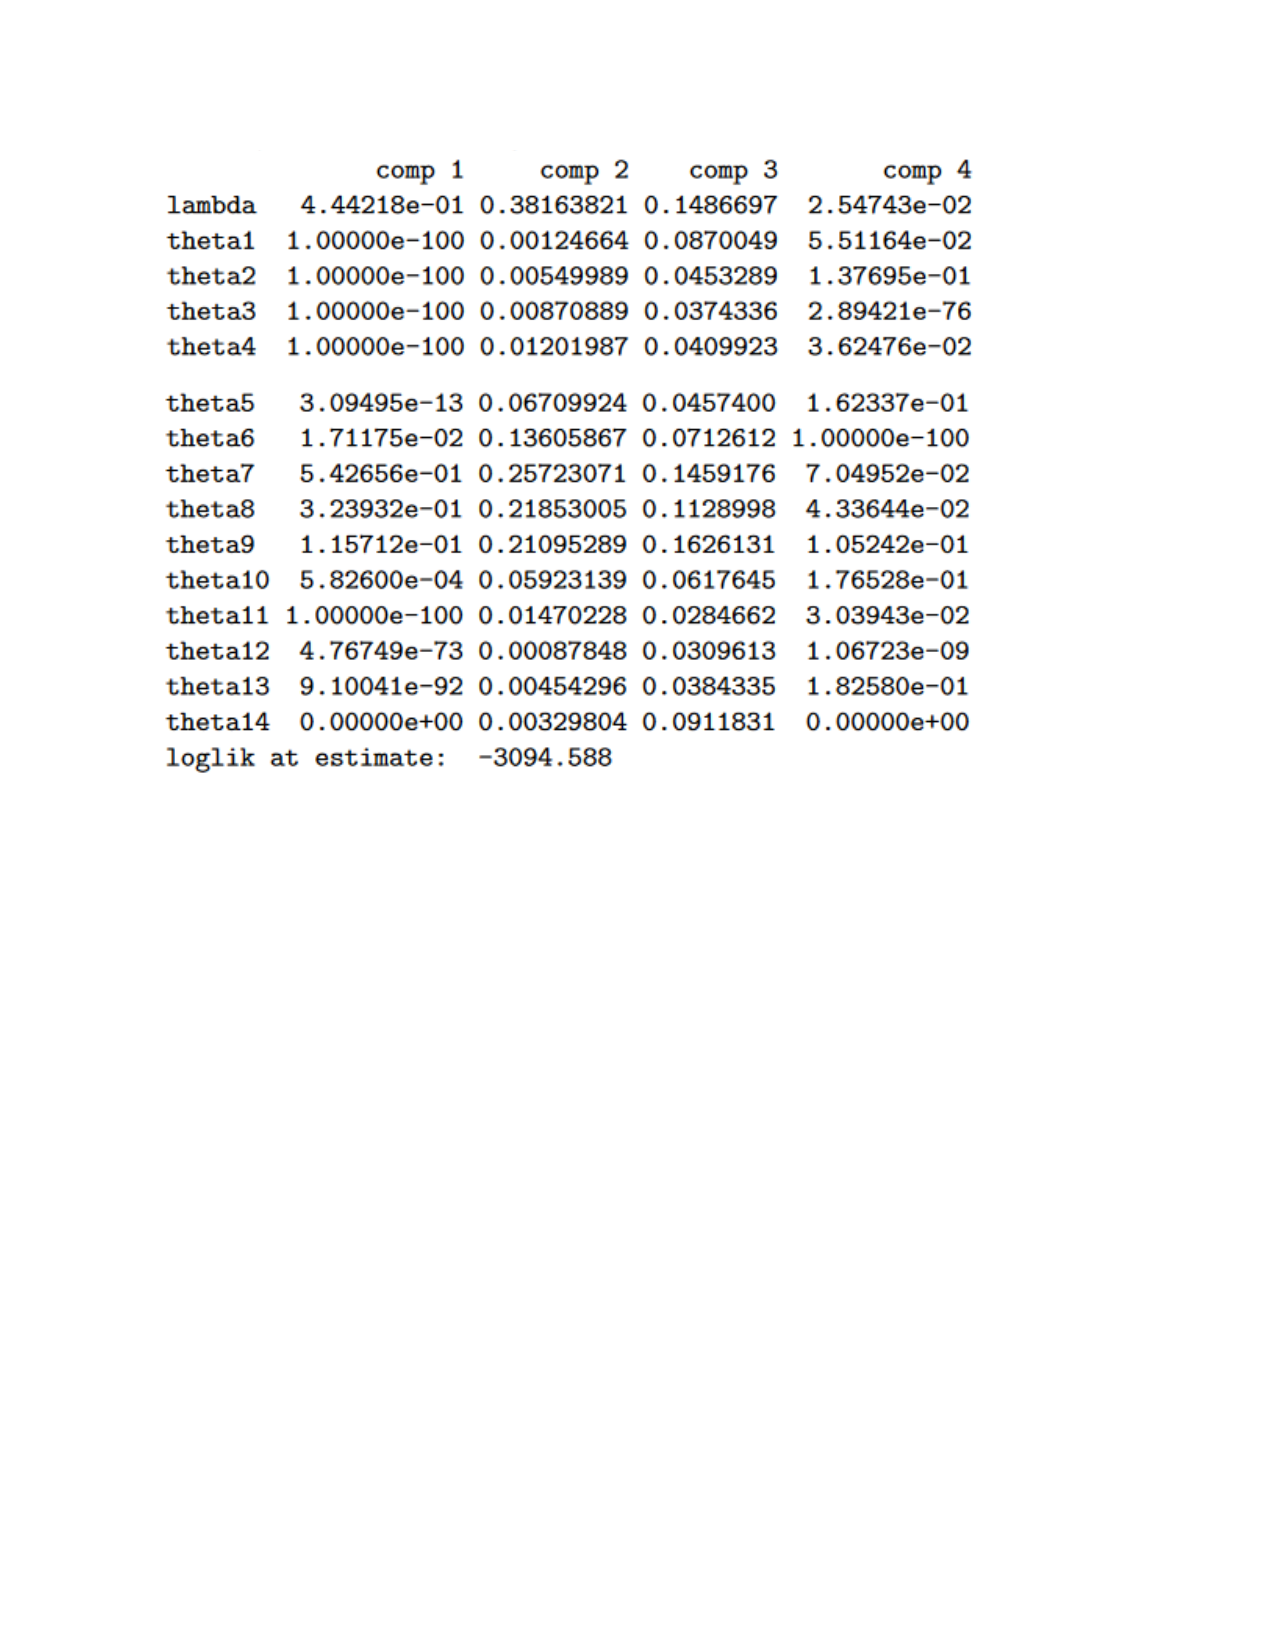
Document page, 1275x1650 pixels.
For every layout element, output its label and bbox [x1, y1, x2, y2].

picture [162, 150, 993, 364]
picture [150, 383, 986, 776]
